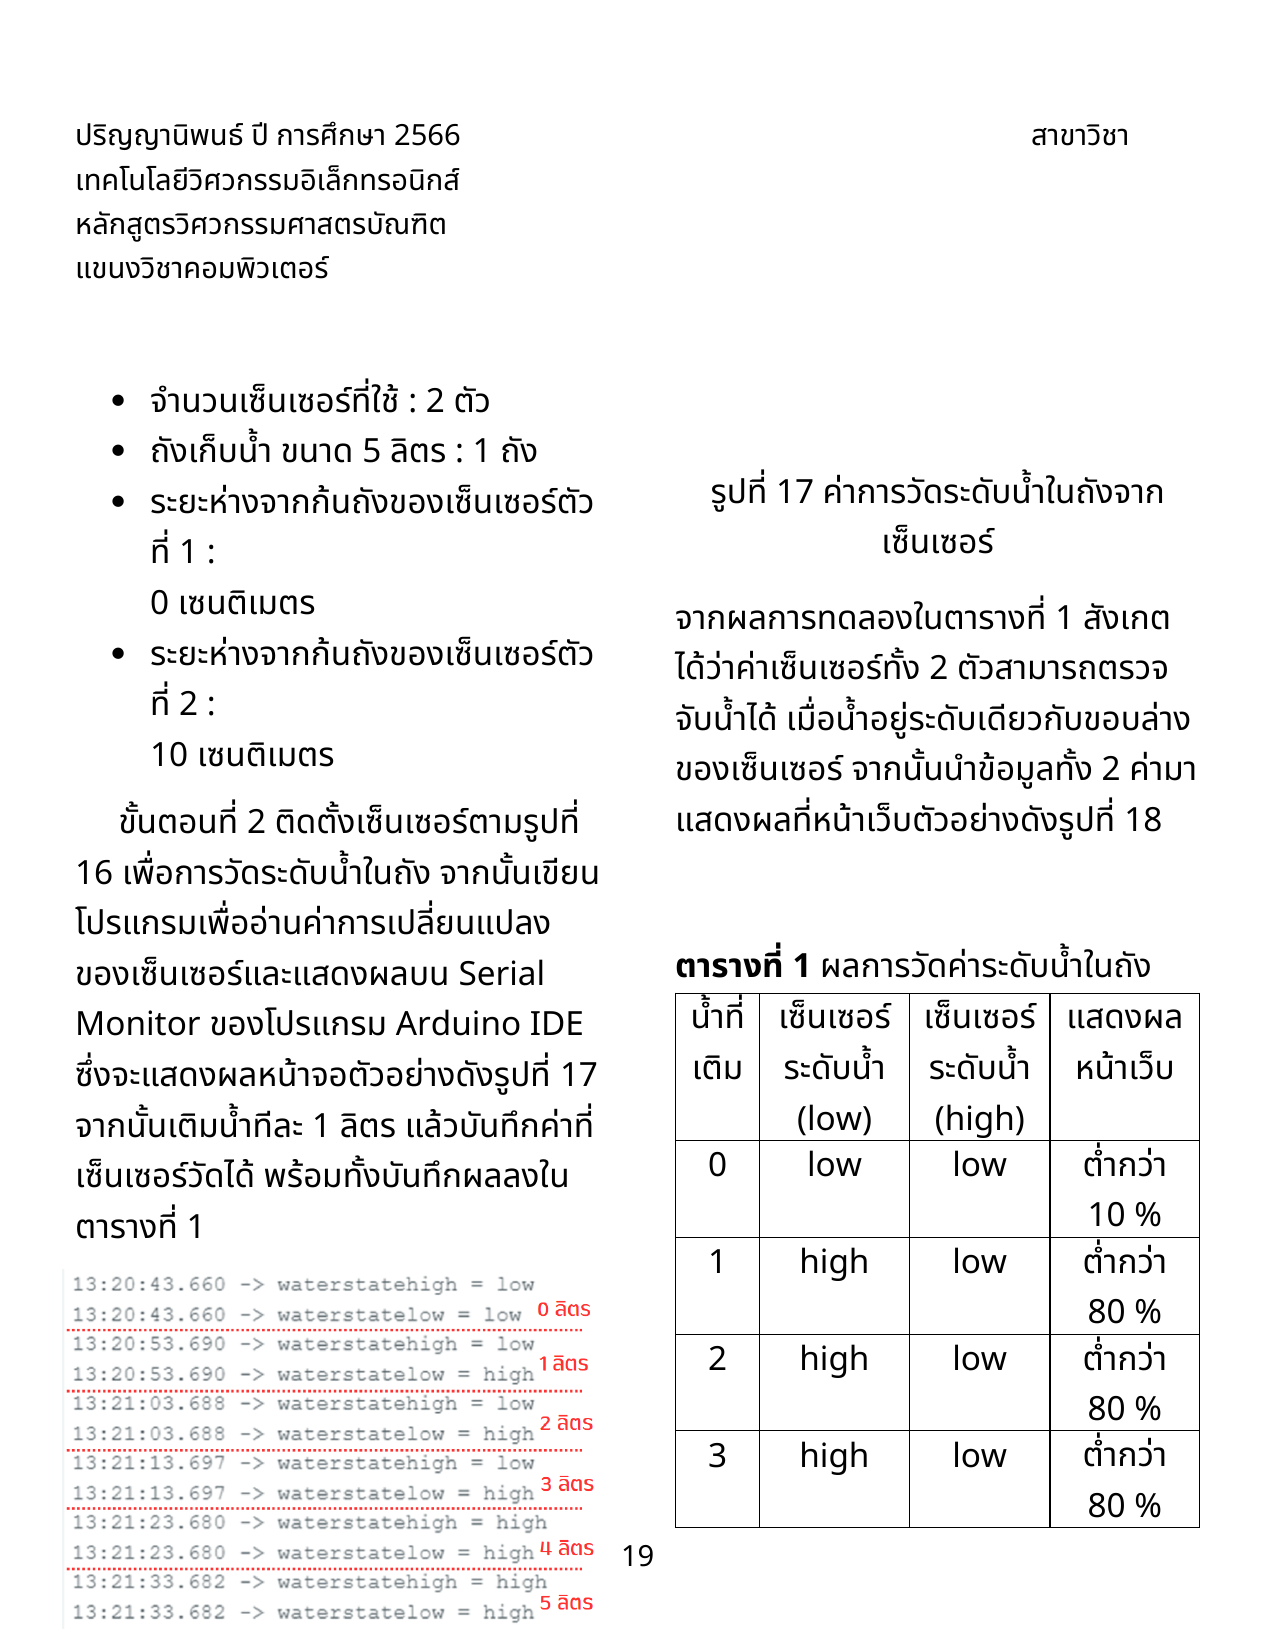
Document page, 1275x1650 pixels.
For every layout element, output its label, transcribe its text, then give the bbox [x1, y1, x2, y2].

table_cell 0 [676, 1141, 759, 1237]
table_header เซ็นเซอร์ระดับน้ำ (high) [910, 994, 1049, 1140]
picture [62, 1269, 609, 1629]
table_cell high [760, 1431, 909, 1527]
table_cell ต่ำกว่า 80 % [1051, 1238, 1199, 1333]
table_cell 2 [676, 1335, 759, 1430]
text รูปที่ 17 ค่าการวัดระดับน้ำในถังจากเซ็นเซอร์ [675, 467, 1200, 568]
table_cell ต่ำกว่า 10 % [1051, 1141, 1199, 1237]
table_header แสดงผลหน้าเว็บ [1051, 994, 1199, 1140]
table_cell low [910, 1238, 1049, 1333]
table_cell low [910, 1431, 1049, 1527]
table_header น้ำที่เติม [676, 994, 759, 1140]
list ระยะห่างจากก้นถังของเซ็นเซอร์ตัวที่ 2 : 10 เซนติเมตร [112, 629, 600, 781]
table_cell 3 [676, 1431, 759, 1527]
table_header เซ็นเซอร์ระดับน้ำ (low) [760, 994, 909, 1140]
list ระยะห่างจากก้นถังของเซ็นเซอร์ตัวที่ 1 : 0 เซนติเมตร [112, 478, 600, 629]
list ถังเก็บน้ำ ขนาด 5 ลิตร : 1 ถัง [112, 427, 600, 478]
text ขั้นตอนที่ 2 ติดตั้งเซ็นเซอร์ตามรูปที่ 16 เพื่อการวัดระดับน้ำในถัง จากนั้นเขียนโปรแกรมเพื่ออ่านค่าการเปลี่ยนแปลงของเซ็นเซอร์และแสดงผลบน Serial Monitor ของโปรแกรม Arduino IDE ซึ่งจะแสดงผลหน้าจอตัวอย่างดังรูปที่ 17 จากนั้นเติมน้ำทีละ 1 ลิตร แล้วบันทึกค่าที่เซ็นเซอร์วัดได้ พร้อมทั้งบันทึกผลลงในตารางที่ 1 [75, 798, 600, 1253]
table_cell high [760, 1335, 909, 1430]
table_cell low [910, 1141, 1049, 1237]
text จากผลการทดลองในตารางที่ 1 สังเกตได้ว่าค่าเซ็นเซอร์ทั้ง 2 ตัวสามารถตรวจจับน้ำได้ เมื่อน้ำอยู่ระดับเดียวกับขอบล่างของเซ็นเซอร์ จากนั้นนำข้อมูลทั้ง 2 ค่ามาแสดงผลที่หน้าเว็บตัวอย่างดังรูปที่ 18 [675, 593, 1200, 846]
text ตารางที่ 1 ผลการวัดค่าระดับน้ำในถัง [675, 942, 1200, 992]
table_cell ต่ำกว่า 80 % [1051, 1431, 1199, 1527]
table_cell ต่ำกว่า 80 % [1051, 1335, 1199, 1430]
list จำนวนเซ็นเซอร์ที่ใช้ : 2 ตัว [112, 377, 600, 427]
table_cell low [910, 1335, 1049, 1430]
table_cell 1 [676, 1238, 759, 1333]
table_cell high [760, 1238, 909, 1333]
table_cell low [760, 1141, 909, 1237]
